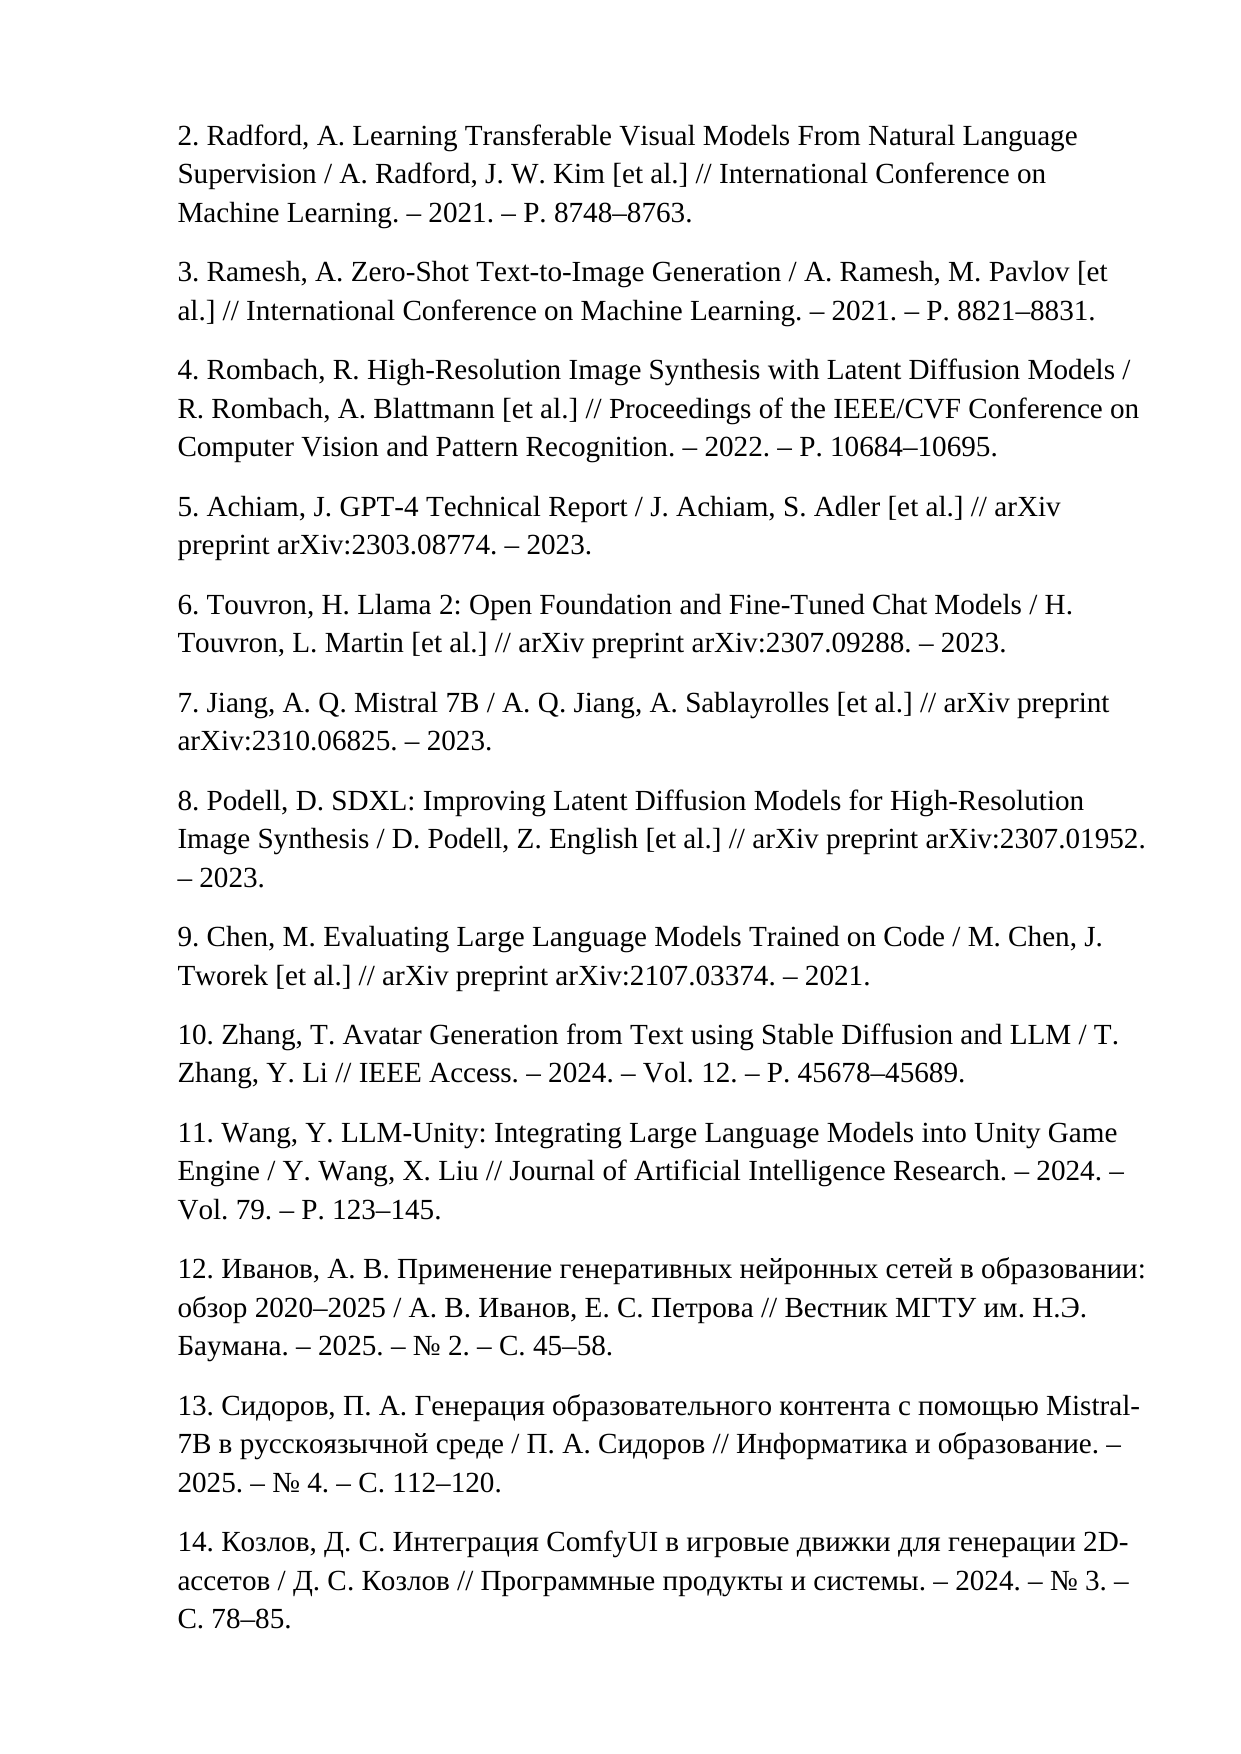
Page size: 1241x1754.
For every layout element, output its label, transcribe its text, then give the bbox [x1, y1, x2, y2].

list Zhang, T. Avatar Generation from Text using Stable Diffusion and LLM / T. Zhang, Y. Li // IEEE Access. – 2024. – Vol. 12. – P. 45678–45689. [177, 1017, 1152, 1089]
list Сидоров, П. А. Генерация образовательного контента с помощью Mistral-7B в русскоязычной среде / П. А. Сидоров // Информатика и образование. – 2025. – № 4. – С. 112–120. [177, 1388, 1152, 1498]
list Wang, Y. LLM-Unity: Integrating Large Language Models into Unity Game Engine / Y. Wang, X. Liu // Journal of Artificial Intelligence Research. – 2024. – Vol. 79. – P. 123–145. [177, 1115, 1152, 1226]
list Иванов, А. В. Применение генеративных нейронных сетей в образовании: обзор 2020–2025 / А. В. Иванов, Е. С. Петрова // Вестник МГТУ им. Н.Э. Баумана. – 2025. – № 2. – С. 45–58. [177, 1251, 1152, 1362]
text 6. Touvron, H. Llama 2: Open Foundation and Fine-Tuned Chat Models / H. Touvron, L. Martin [et al.] // arXiv preprint arXiv:2307.09288. – 2023. [177, 587, 1152, 659]
list Ramesh, A. Zero-Shot Text-to-Image Generation / A. Ramesh, M. Pavlov [et al.] // International Conference on Machine Learning. – 2021. – P. 8821–8831. [177, 254, 1152, 327]
list Козлов, Д. С. Интеграция ComfyUI в игровые движки для генерации 2D-ассетов / Д. С. Козлов // Программные продукты и системы. – 2024. – № 3. – С. 78–85. [177, 1524, 1152, 1635]
list Podell, D. SDXL: Improving Latent Diffusion Models for High-Resolution Image Synthesis / D. Podell, Z. English [et al.] // arXiv preprint arXiv:2307.01952. – 2023. [177, 783, 1152, 893]
list Radford, A. Learning Transferable Visual Models From Natural Language Supervision / A. Radford, J. W. Kim [et al.] // International Conference on Machine Learning. – 2021. – P. 8748–8763. [177, 118, 1152, 229]
text 5. Achiam, J. GPT-4 Technical Report / J. Achiam, S. Adler [et al.] // arXiv preprint arXiv:2303.08774. – 2023. [177, 489, 1152, 561]
list Chen, M. Evaluating Large Language Models Trained on Code / M. Chen, J. Tworek [et al.] // arXiv preprint arXiv:2107.03374. – 2021. [177, 919, 1152, 991]
list Rombach, R. High-Resolution Image Synthesis with Latent Diffusion Models / R. Rombach, A. Blattmann [et al.] // Proceedings of the IEEE/CVF Conference on Computer Vision and Pattern Recognition. – 2022. – P. 10684–10695. [177, 352, 1152, 463]
text 7. Jiang, A. Q. Mistral 7B / A. Q. Jiang, A. Sablayrolles [et al.] // arXiv preprint arXiv:2310.06825. – 2023. [177, 685, 1152, 757]
